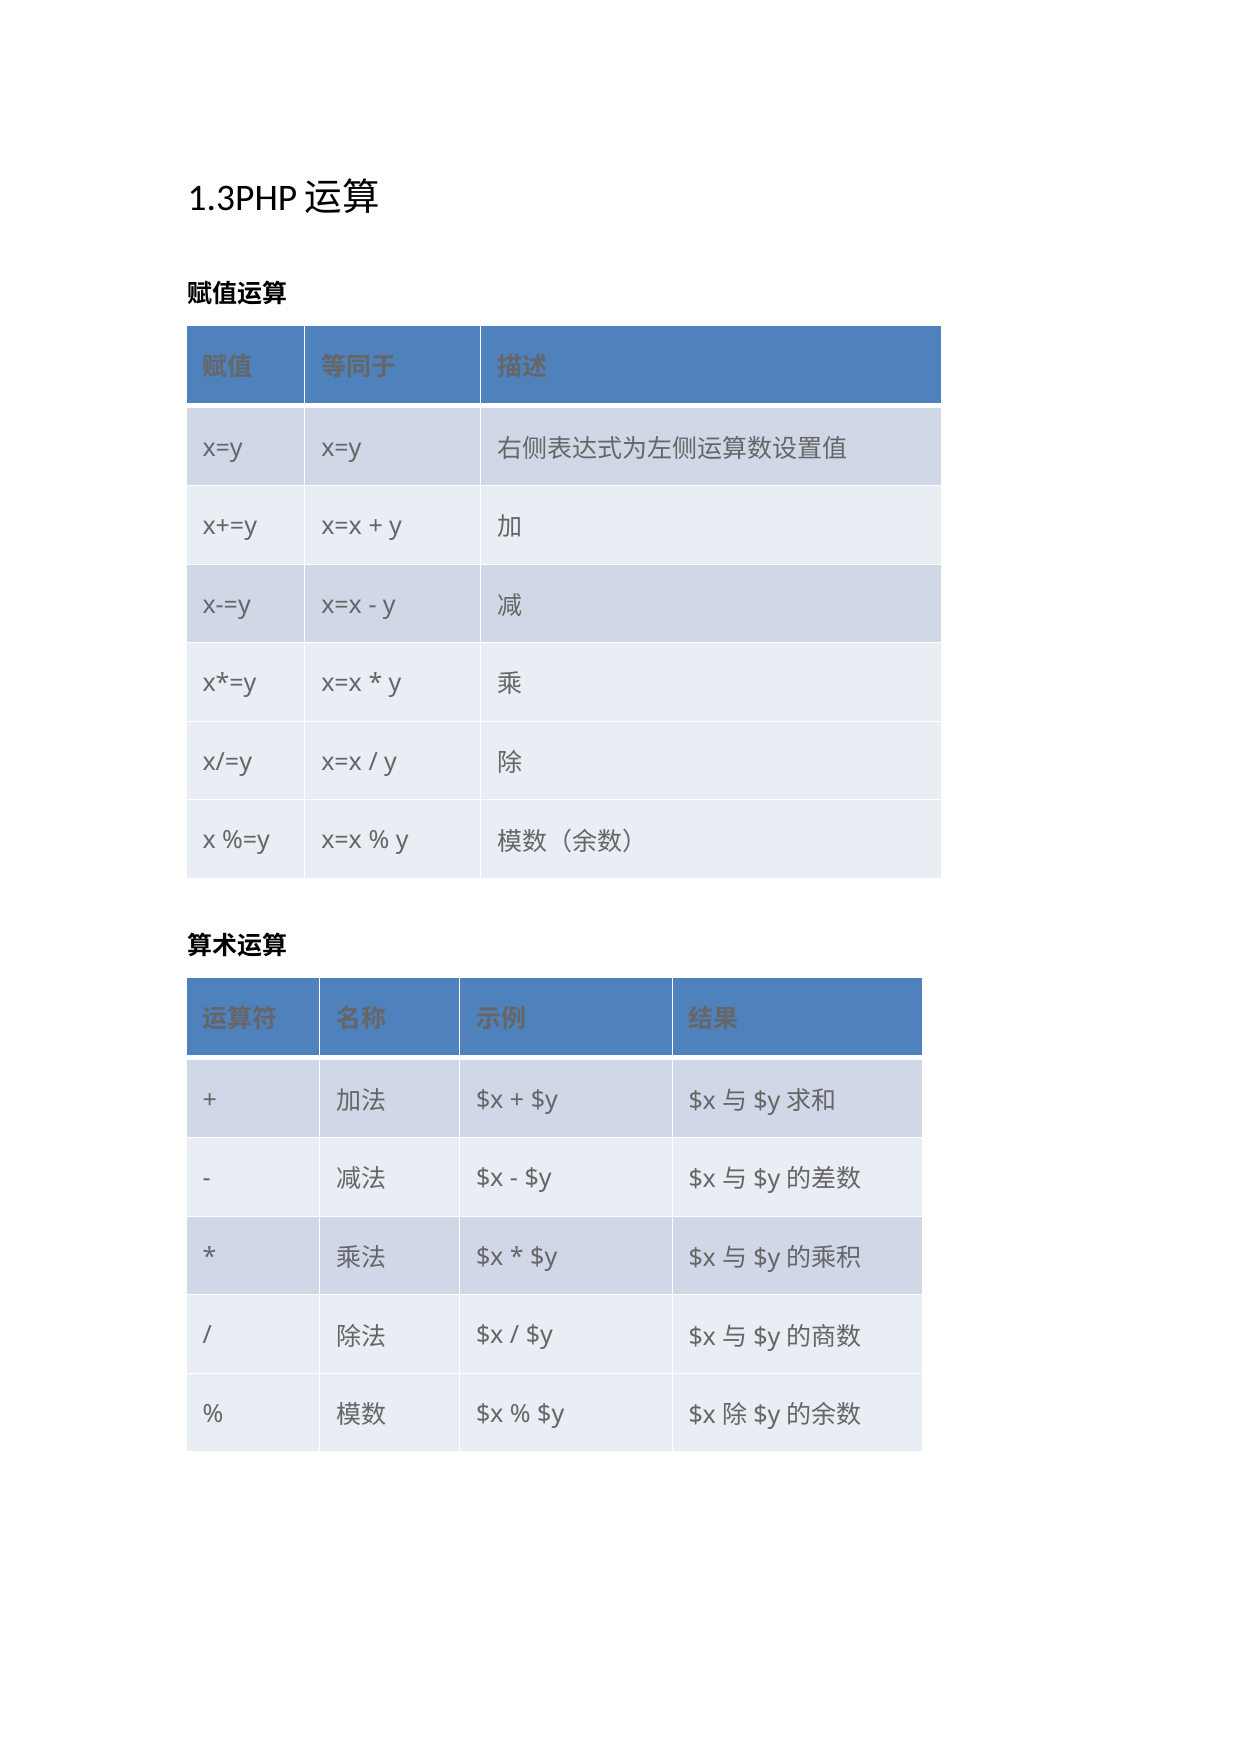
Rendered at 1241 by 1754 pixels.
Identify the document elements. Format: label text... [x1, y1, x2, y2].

table_cell x=x % y [305, 800, 480, 878]
table_cell $x 与 $y 的商数 [673, 1295, 922, 1373]
table_cell * [187, 1217, 319, 1294]
table_cell % [187, 1374, 319, 1451]
table_cell x=x - y [305, 565, 480, 642]
text 算术运算 [187, 911, 1053, 976]
table_cell x=x + y [305, 486, 480, 564]
table_cell $x 与 $y 的乘积 [673, 1217, 922, 1294]
table_cell $x % $y [460, 1374, 672, 1451]
table_cell 右侧表达式为左侧运算数设置值 [481, 408, 941, 485]
table_cell 加法 [320, 1060, 459, 1137]
text 赋值运算 [187, 259, 1053, 324]
table_cell x/=y [187, 722, 304, 799]
table_cell $x 与 $y 的差数 [673, 1138, 922, 1216]
table_cell $x - $y [460, 1138, 672, 1216]
table_cell $x / $y [460, 1295, 672, 1373]
table_header 结果 [673, 978, 922, 1055]
table_cell $x 除 $y 的余数 [673, 1374, 922, 1451]
table_cell + [187, 1060, 319, 1137]
table_header 名称 [320, 978, 459, 1055]
table_cell x=x * y [305, 643, 480, 721]
table_cell $x + $y [460, 1060, 672, 1137]
table_cell $x * $y [460, 1217, 672, 1294]
table_cell x=y [187, 408, 304, 485]
table_cell 模数 [320, 1374, 459, 1451]
table_cell 乘 [481, 643, 941, 721]
table_header 赋值 [187, 326, 304, 403]
table_header 描述 [481, 326, 941, 403]
table_cell 除法 [320, 1295, 459, 1373]
table_cell 模数（余数） [481, 800, 941, 878]
table_cell 除 [481, 722, 941, 799]
table_header 等同于 [305, 326, 480, 403]
table_cell 减法 [320, 1138, 459, 1216]
table_cell x+=y [187, 486, 304, 564]
table_cell x=x / y [305, 722, 480, 799]
table_cell $x 与 $y 求和 [673, 1060, 922, 1137]
table_cell x*=y [187, 643, 304, 721]
table_header 示例 [460, 978, 672, 1055]
table_cell x=y [305, 408, 480, 485]
table_header 运算符 [187, 978, 319, 1055]
text 1.3PHP运算 [187, 162, 1053, 227]
table_cell x %=y [187, 800, 304, 878]
table_cell 乘法 [320, 1217, 459, 1294]
table_cell x-=y [187, 565, 304, 642]
table_cell 加 [481, 486, 941, 564]
table_cell / [187, 1295, 319, 1373]
table_cell - [187, 1138, 319, 1216]
table_cell 减 [481, 565, 941, 642]
